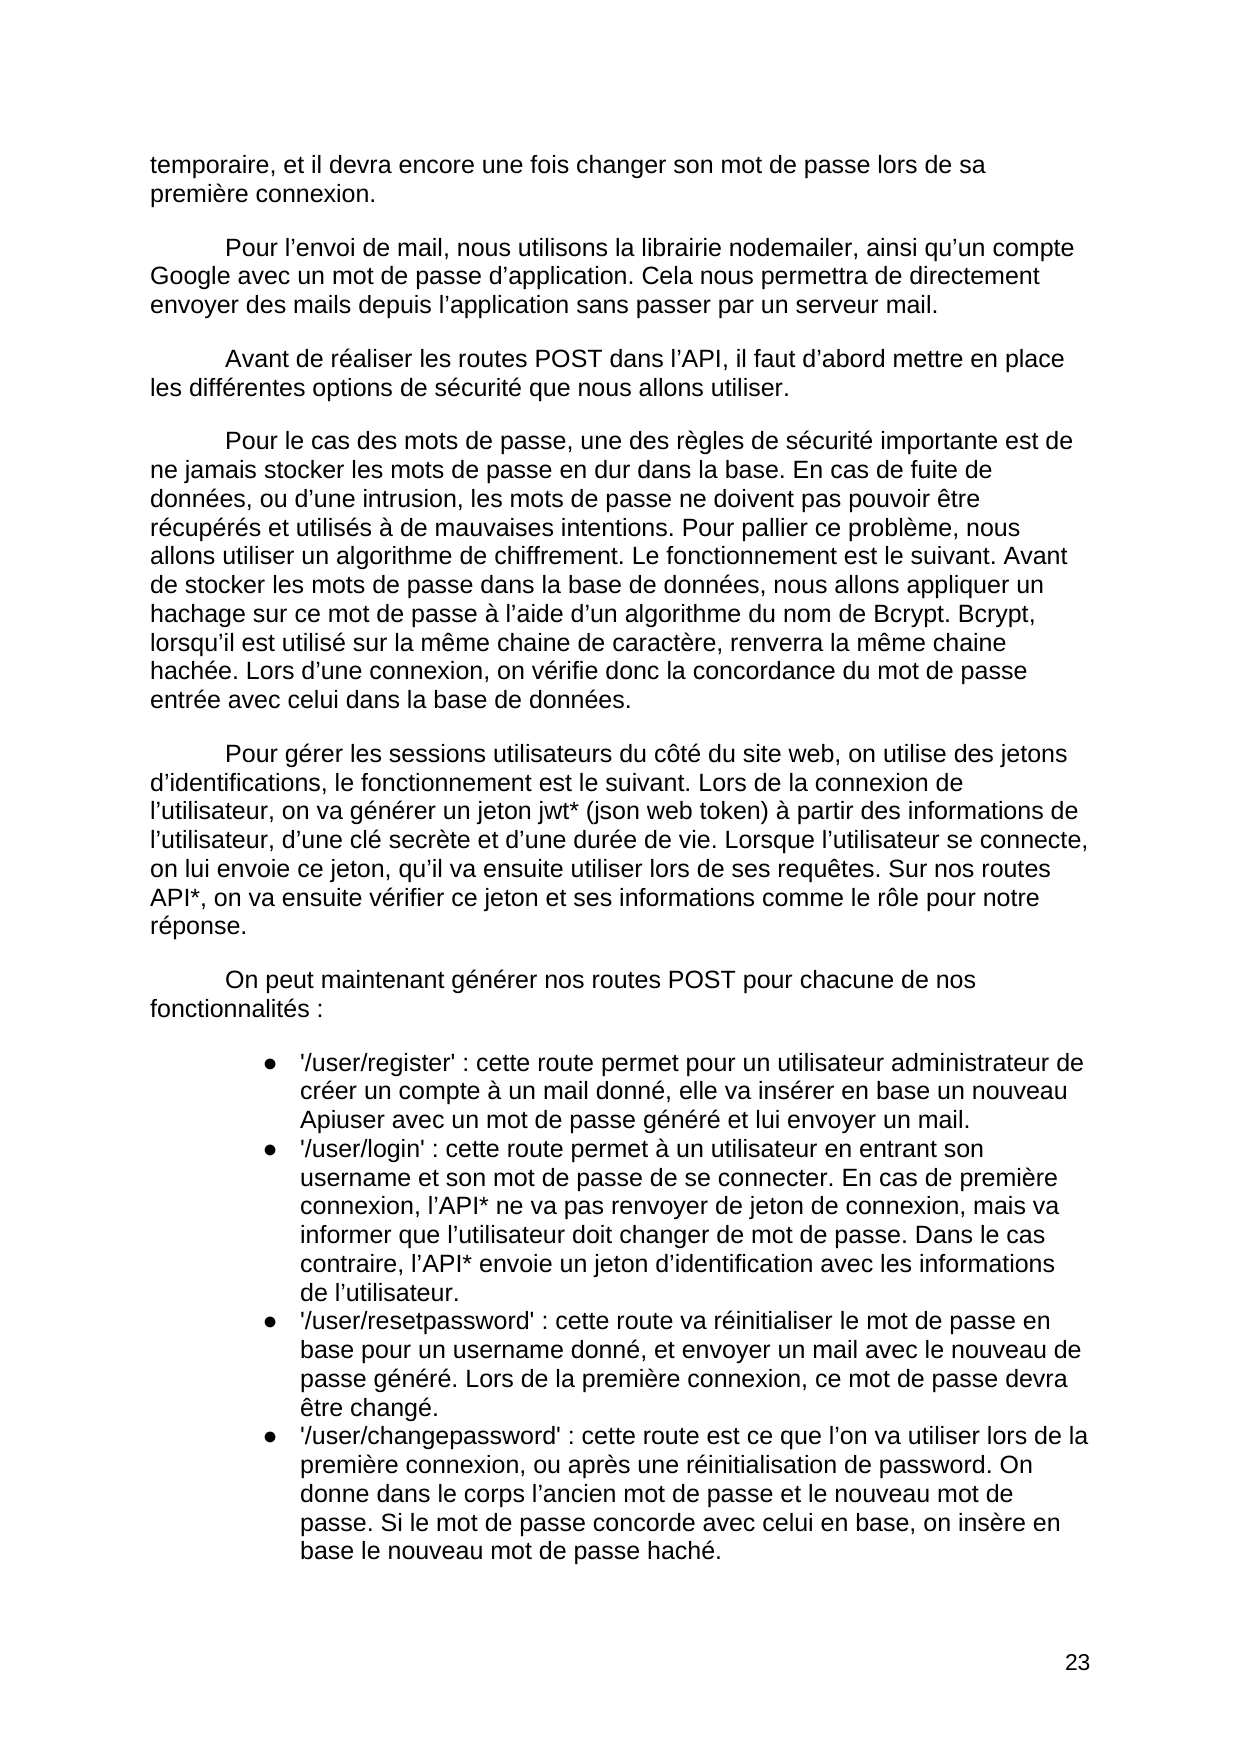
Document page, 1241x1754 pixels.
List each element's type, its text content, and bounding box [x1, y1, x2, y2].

text Pour gérer les sessions utilisateurs du côté du site web, on utilise des jetons d’identifications, le fonctionnement est le suivant. Lors de la connexion de l’utilisateur, on va générer un jeton jwt* (json web token) à partir des informations de l’utilisateur, d’une clé secrète et d’une durée de vie. Lorsque l’utilisateur se connecte, on lui envoie ce jeton, qu’il va ensuite utiliser lors de ses requêtes. Sur nos routes API*, on va ensuite vérifier ce jeton et ses informations comme le rôle pour notre réponse. [150, 739, 1090, 940]
text Avant de réaliser les routes POST dans l’API, il faut d’abord mettre en place les différentes options de sécurité que nous allons utiliser. [150, 344, 1090, 401]
list '/user/login' : cette route permet à un utilisateur en entrant son username et son mot de passe de se connecter. En cas de première connexion, l’API* ne va pas renvoyer de jeton de connexion, mais va informer que l’utilisateur doit changer de mot de passe. Dans le cas contraire, l’API* envoie un jeton d’identification avec les informations de l’utilisateur. [262, 1134, 1090, 1306]
text Pour le cas des mots de passe, une des règles de sécurité importante est de ne jamais stocker les mots de passe en dur dans la base. En cas de fuite de données, ou d’une intrusion, les mots de passe ne doivent pas pouvoir être récupérés et utilisés à de mauvaises intentions. Pour pallier ce problème, nous allons utiliser un algorithme de chiffrement. Le fonctionnement est le suivant. Avant de stocker les mots de passe dans la base de données, nous allons appliquer un hachage sur ce mot de passe à l’aide d’un algorithme du nom de Bcrypt. Bcrypt, lorsqu’il est utilisé sur la même chaine de caractère, renverra la même chaine hachée. Lors d’une connexion, on vérifie donc la concordance du mot de passe entrée avec celui dans la base de données. [150, 426, 1090, 714]
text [150, 150, 1090, 207]
list '/user/changepassword' : cette route est ce que l’on va utiliser lors de la première connexion, ou après une réinitialisation de password. On donne dans le corps l’ancien mot de passe et le nouveau mot de passe. Si le mot de passe concorde avec celui en base, on insère en base le nouveau mot de passe haché. [262, 1421, 1090, 1565]
list '/user/register' : cette route permet pour un utilisateur administrateur de créer un compte à un mail donné, elle va insérer en base un nouveau Apiuser avec un mot de passe généré et lui envoyer un mail. [262, 1047, 1090, 1134]
list '/user/resetpassword' : cette route va réinitialiser le mot de passe en base pour un username donné, et envoyer un mail avec le nouveau de passe généré. Lors de la première connexion, ce mot de passe devra être changé. [262, 1306, 1090, 1421]
text Pour l’envoi de mail, nous utilisons la librairie nodemailer, ainsi qu’un compte Google avec un mot de passe d’application. Cela nous permettra de directement envoyer des mails depuis l’application sans passer par un serveur mail. [150, 232, 1090, 319]
text On peut maintenant générer nos routes POST pour chacune de nos fonctionnalités : [150, 965, 1090, 1022]
